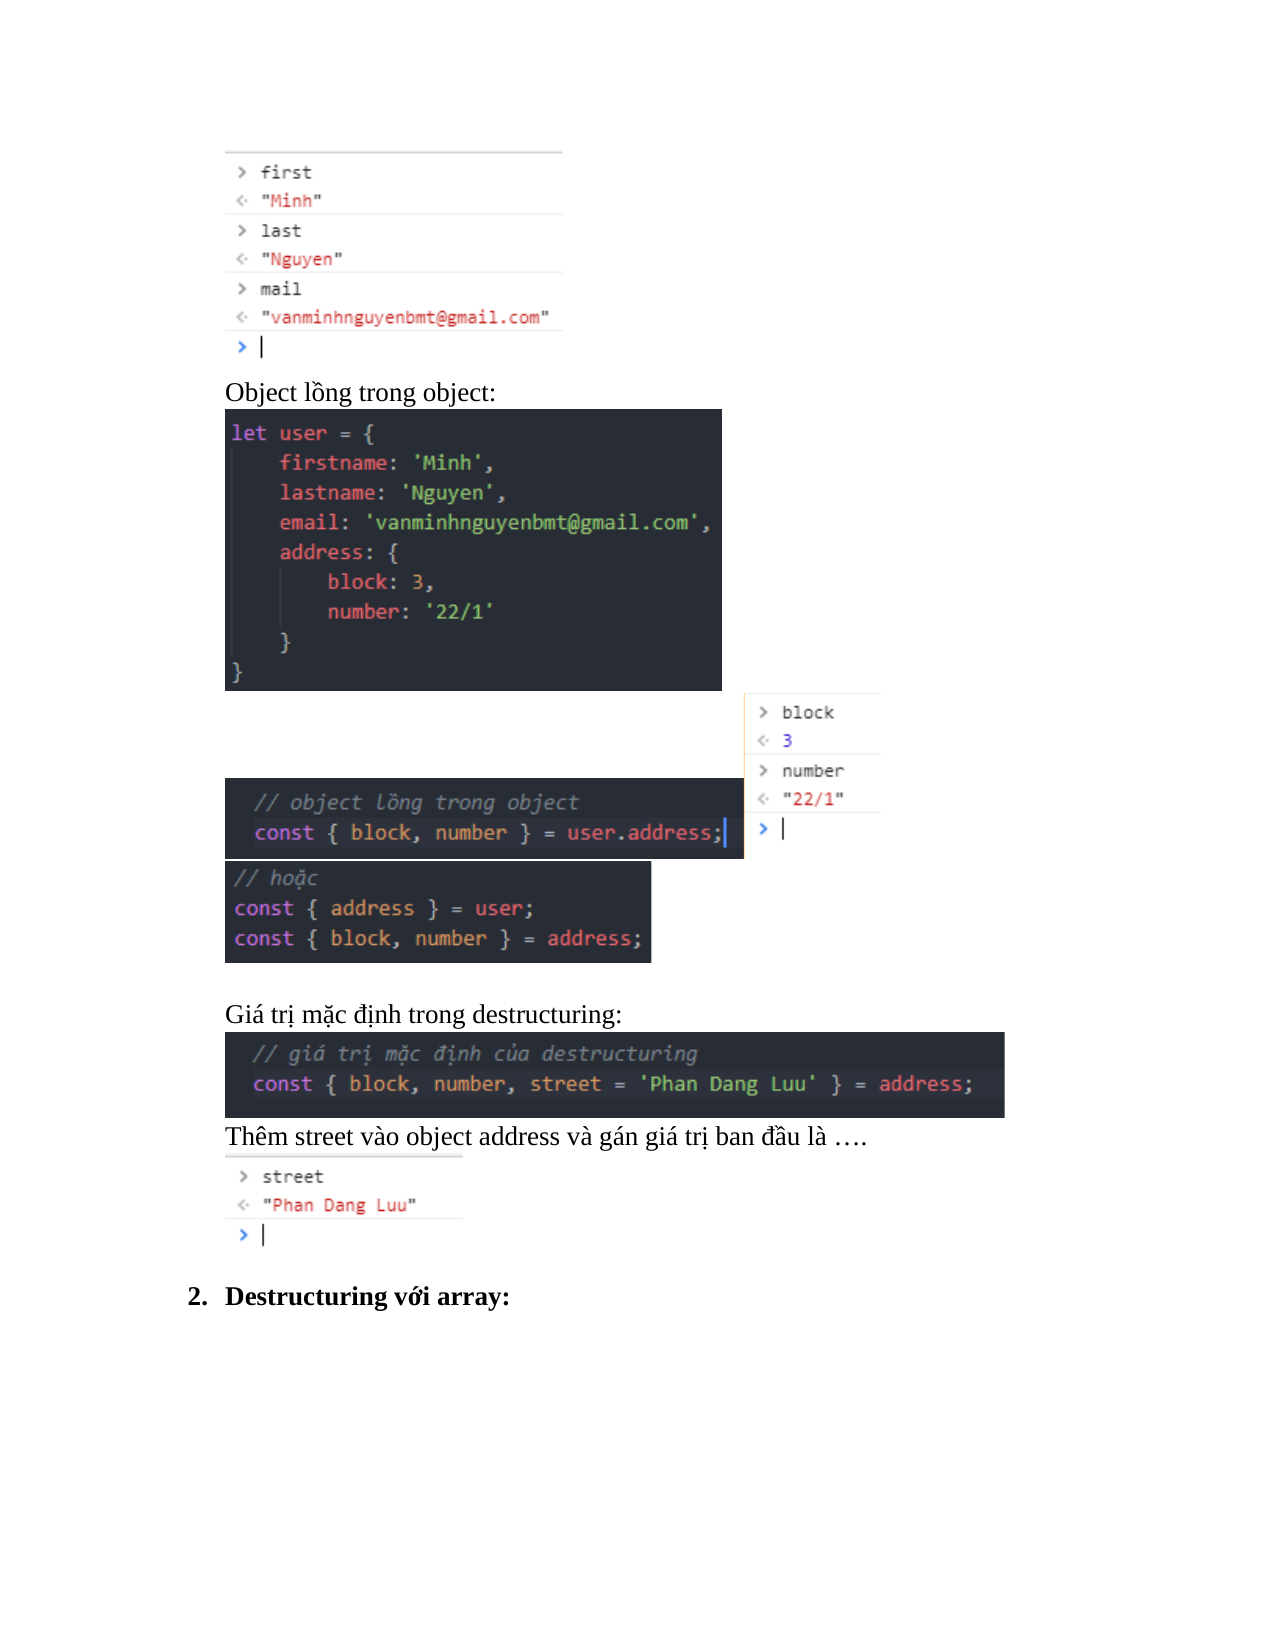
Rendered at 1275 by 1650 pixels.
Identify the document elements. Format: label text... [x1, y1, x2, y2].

list Thêm street vào object address và gán giá trị ban đầu là …. [225, 1120, 1125, 1152]
picture [225, 150, 563, 374]
list Giá trị mặc định trong destructuring: [225, 998, 1125, 1030]
picture [225, 693, 882, 859]
list Destructuring với array: [187, 1280, 1125, 1311]
picture [225, 1153, 463, 1278]
picture [225, 1032, 1005, 1118]
picture [225, 409, 722, 691]
list Object lồng trong object: [225, 376, 1125, 407]
picture [225, 861, 652, 963]
